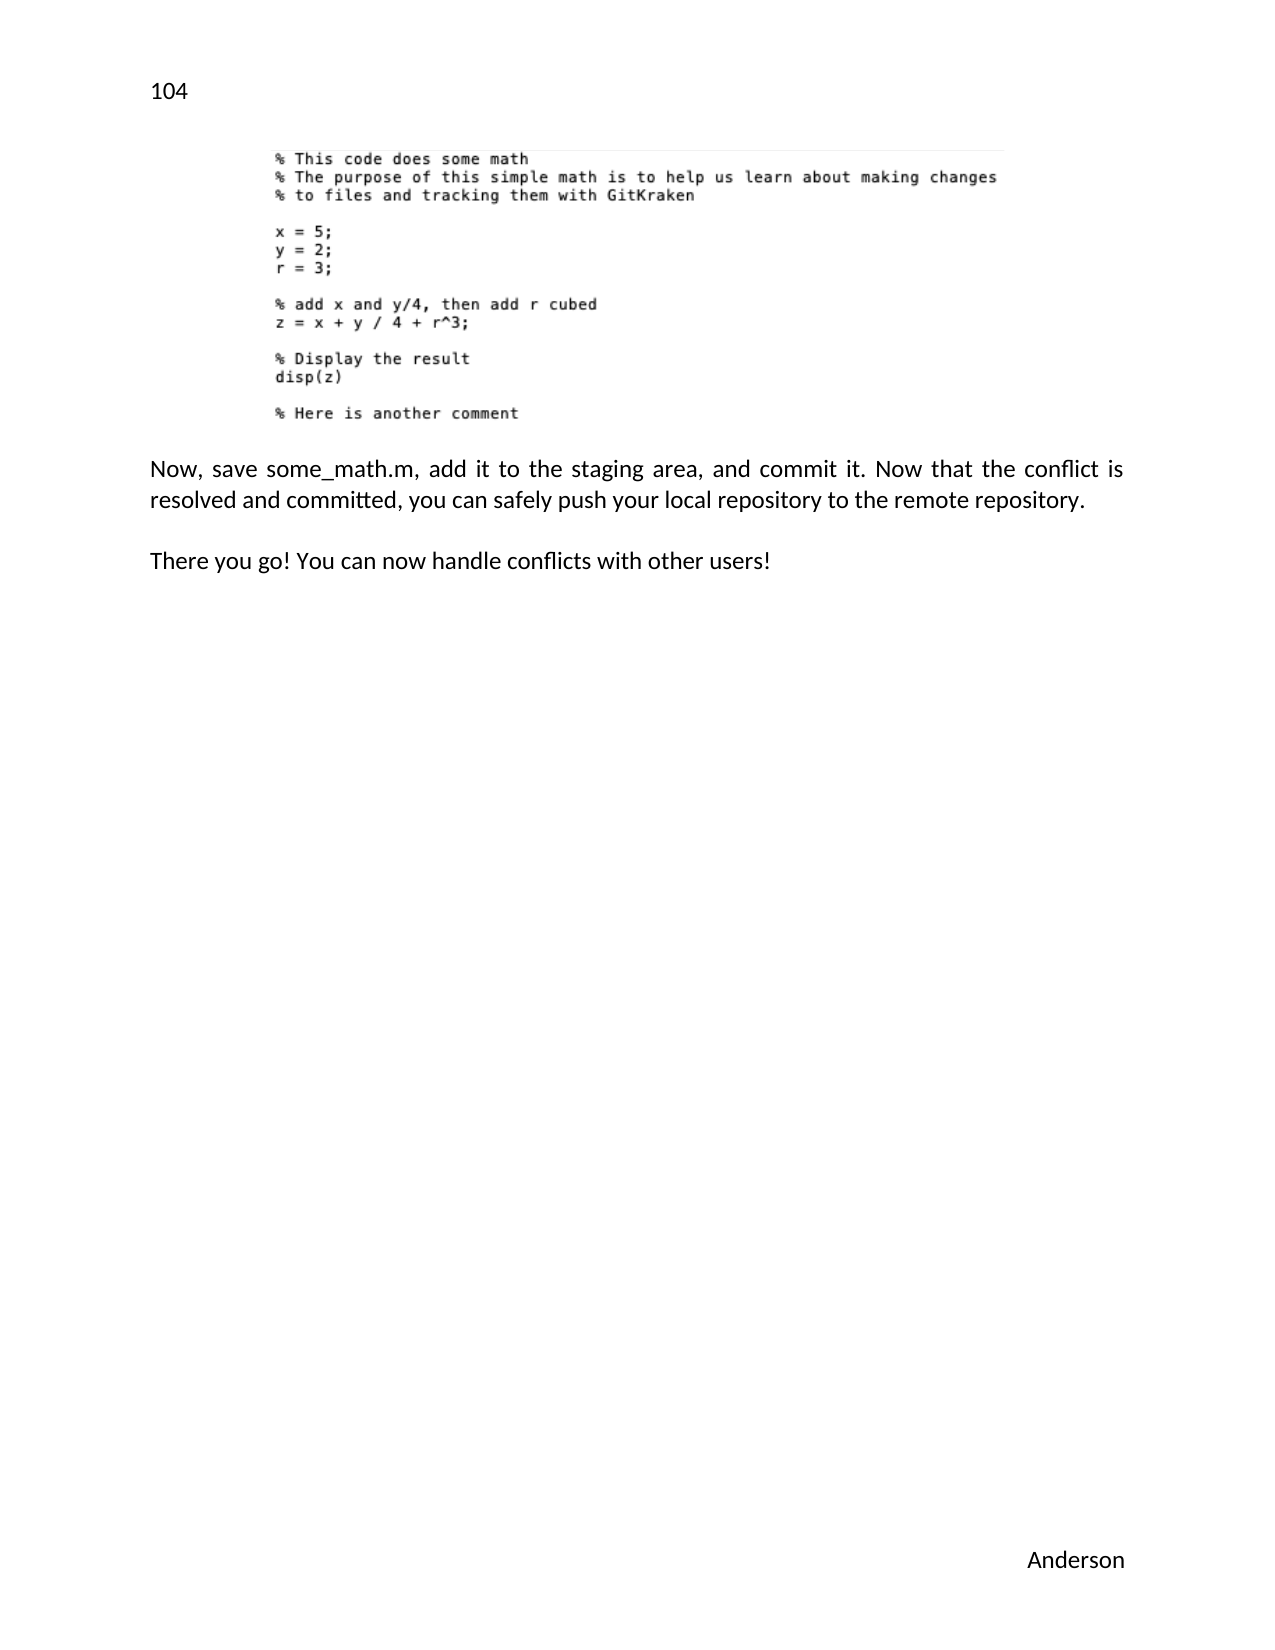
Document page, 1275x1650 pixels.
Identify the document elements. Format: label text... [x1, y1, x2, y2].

picture [270, 150, 1005, 423]
text Now, save some_math.m, add it to the staging area, and commit it. Now that the conflict is resolved and committed, you can safely push your local repository to the remote repository. [150, 453, 1125, 514]
text There you go! You can now handle conflicts with other users! [150, 545, 1125, 576]
